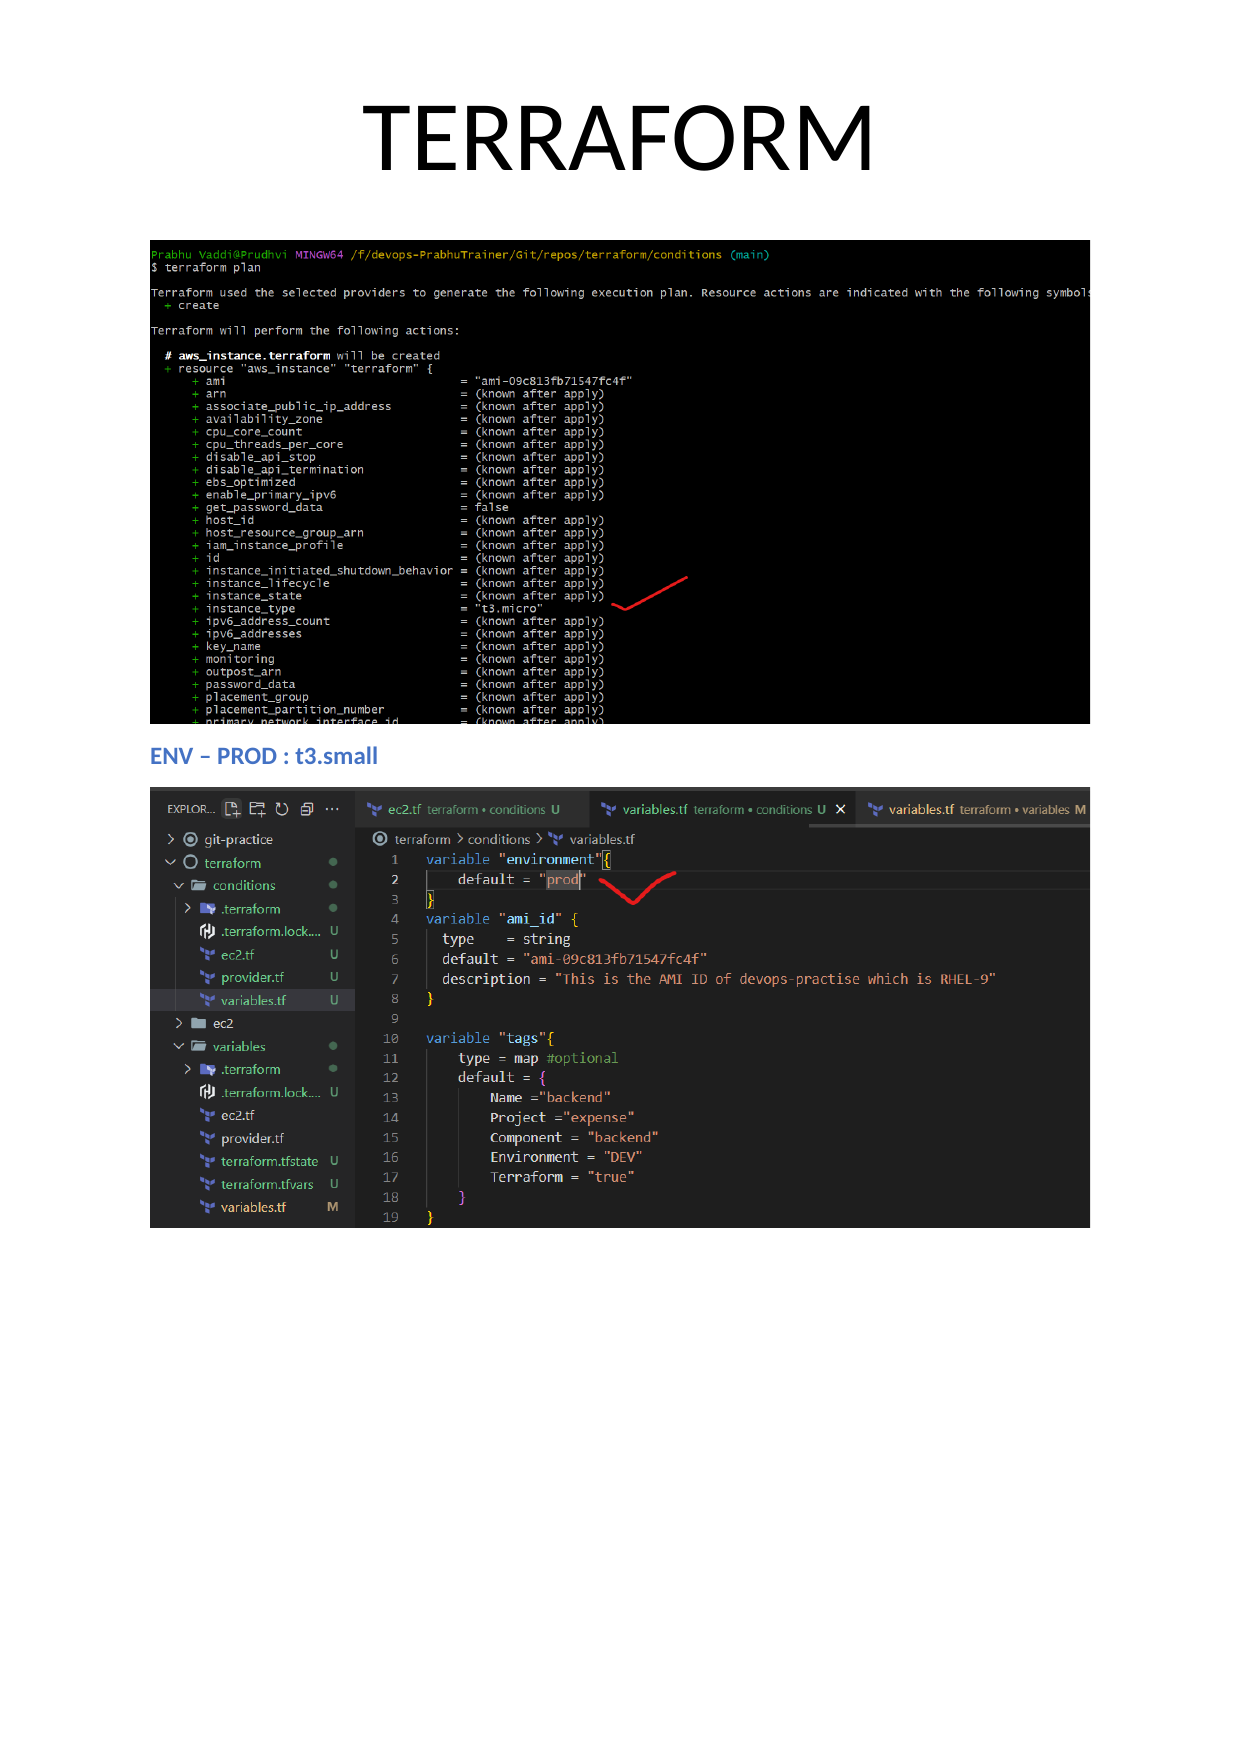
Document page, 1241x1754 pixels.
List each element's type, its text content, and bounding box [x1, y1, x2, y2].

text ENV – PROD : t3.small [150, 740, 1090, 771]
picture [150, 787, 1091, 1228]
picture [150, 240, 1091, 724]
